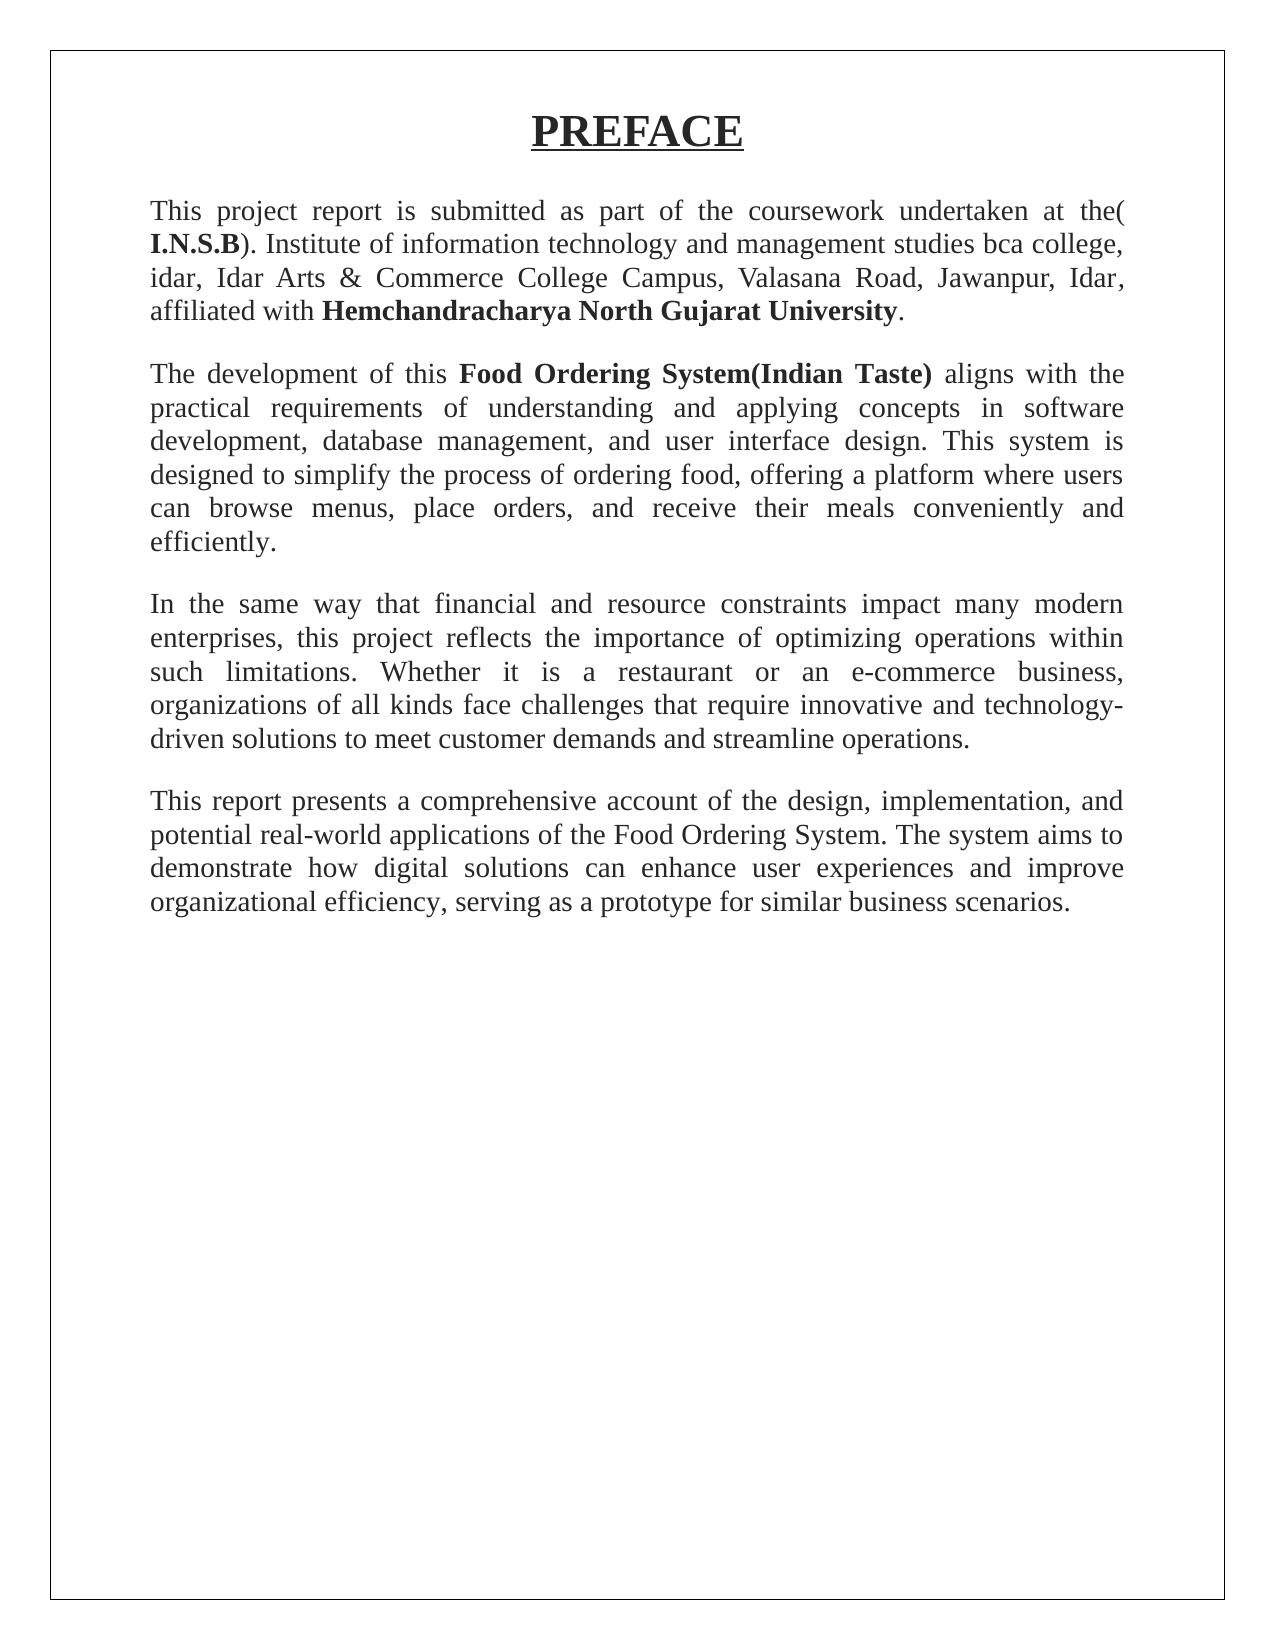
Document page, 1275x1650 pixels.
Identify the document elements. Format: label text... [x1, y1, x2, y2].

text In the same way that financial and resource constraints impact many modern enterprises, this project reflects the importance of optimizing operations within such limitations. Whether it is a restaurant or an e-commerce business, organizations of all kinds face challenges that require innovative and technology-driven solutions to meet customer demands and streamline operations. [150, 587, 1125, 754]
text This project report is submitted as part of the coursework undertaken at the( I.N.S.B). Institute of information technology and management studies bca college, idar, Idar Arts & Commerce College Campus, Valasana Road, Jawanpur, Idar, affiliated with Hemchandracharya North Gujarat University. [150, 193, 1125, 327]
text This report presents a comprehensive account of the design, implementation, and potential real-world applications of the Food Ordering System. The system aims to demonstrate how digital solutions can enhance user experiences and improve organizational efficiency, serving as a prototype for similar business scenarios. [150, 783, 1125, 918]
text The development of this Food Ordering System(Indian Taste) aligns with the practical requirements of understanding and applying concepts in software development, database management, and user interface design. This system is designed to simplify the process of ordering food, offering a platform where users can browse menus, place orders, and receive their meals conveniently and efficiently. [150, 356, 1125, 557]
text PREFACE [150, 103, 1125, 156]
